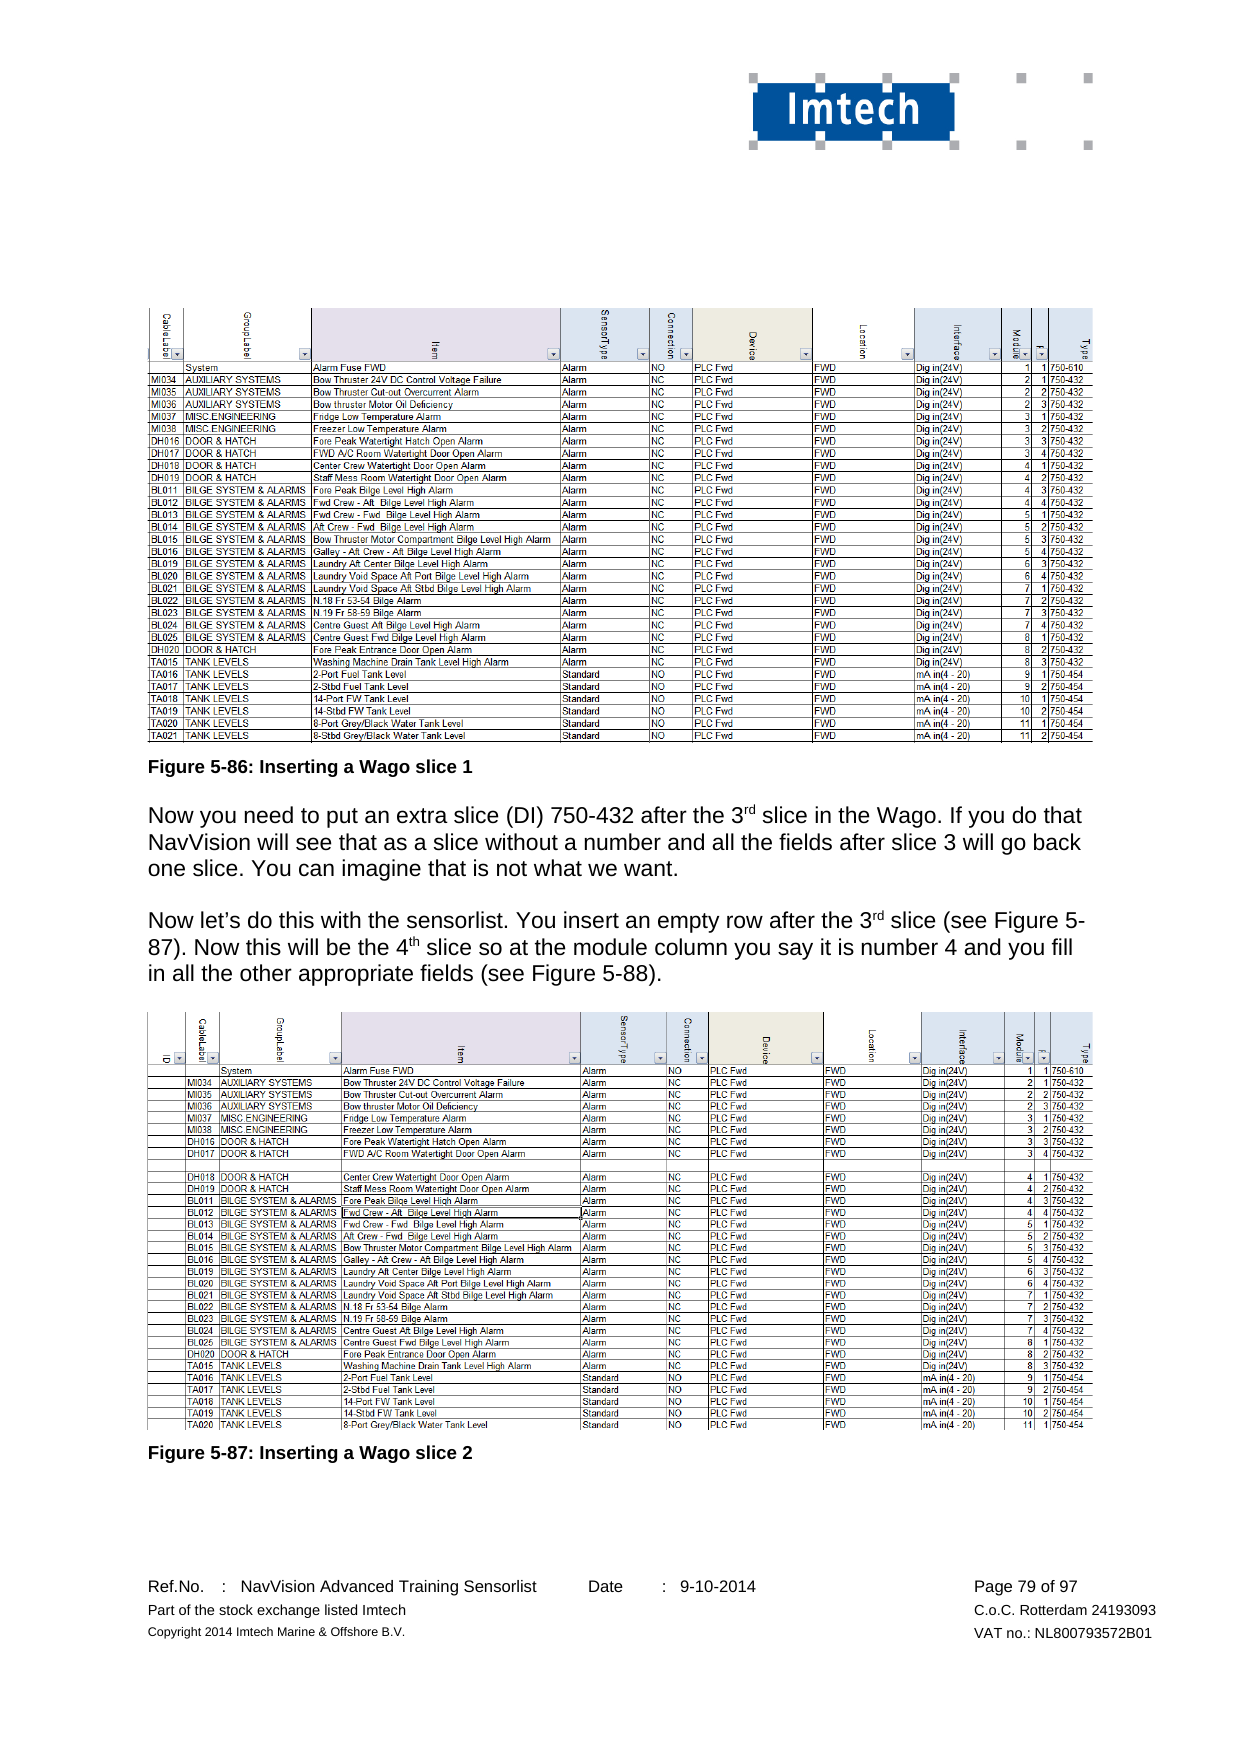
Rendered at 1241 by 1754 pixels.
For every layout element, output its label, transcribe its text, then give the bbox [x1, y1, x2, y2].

picture [748, 73, 1093, 150]
picture [147, 308, 1093, 743]
picture [147, 1012, 1093, 1430]
text Now you need to put an extra slice (DI) 750-432 after the 3rd slice in the Wago. If you do that NavVision will see that as a slice without a number and all the fields after slice 3 will go back one slice. You can imagine that is not what we want. [148, 802, 1093, 881]
